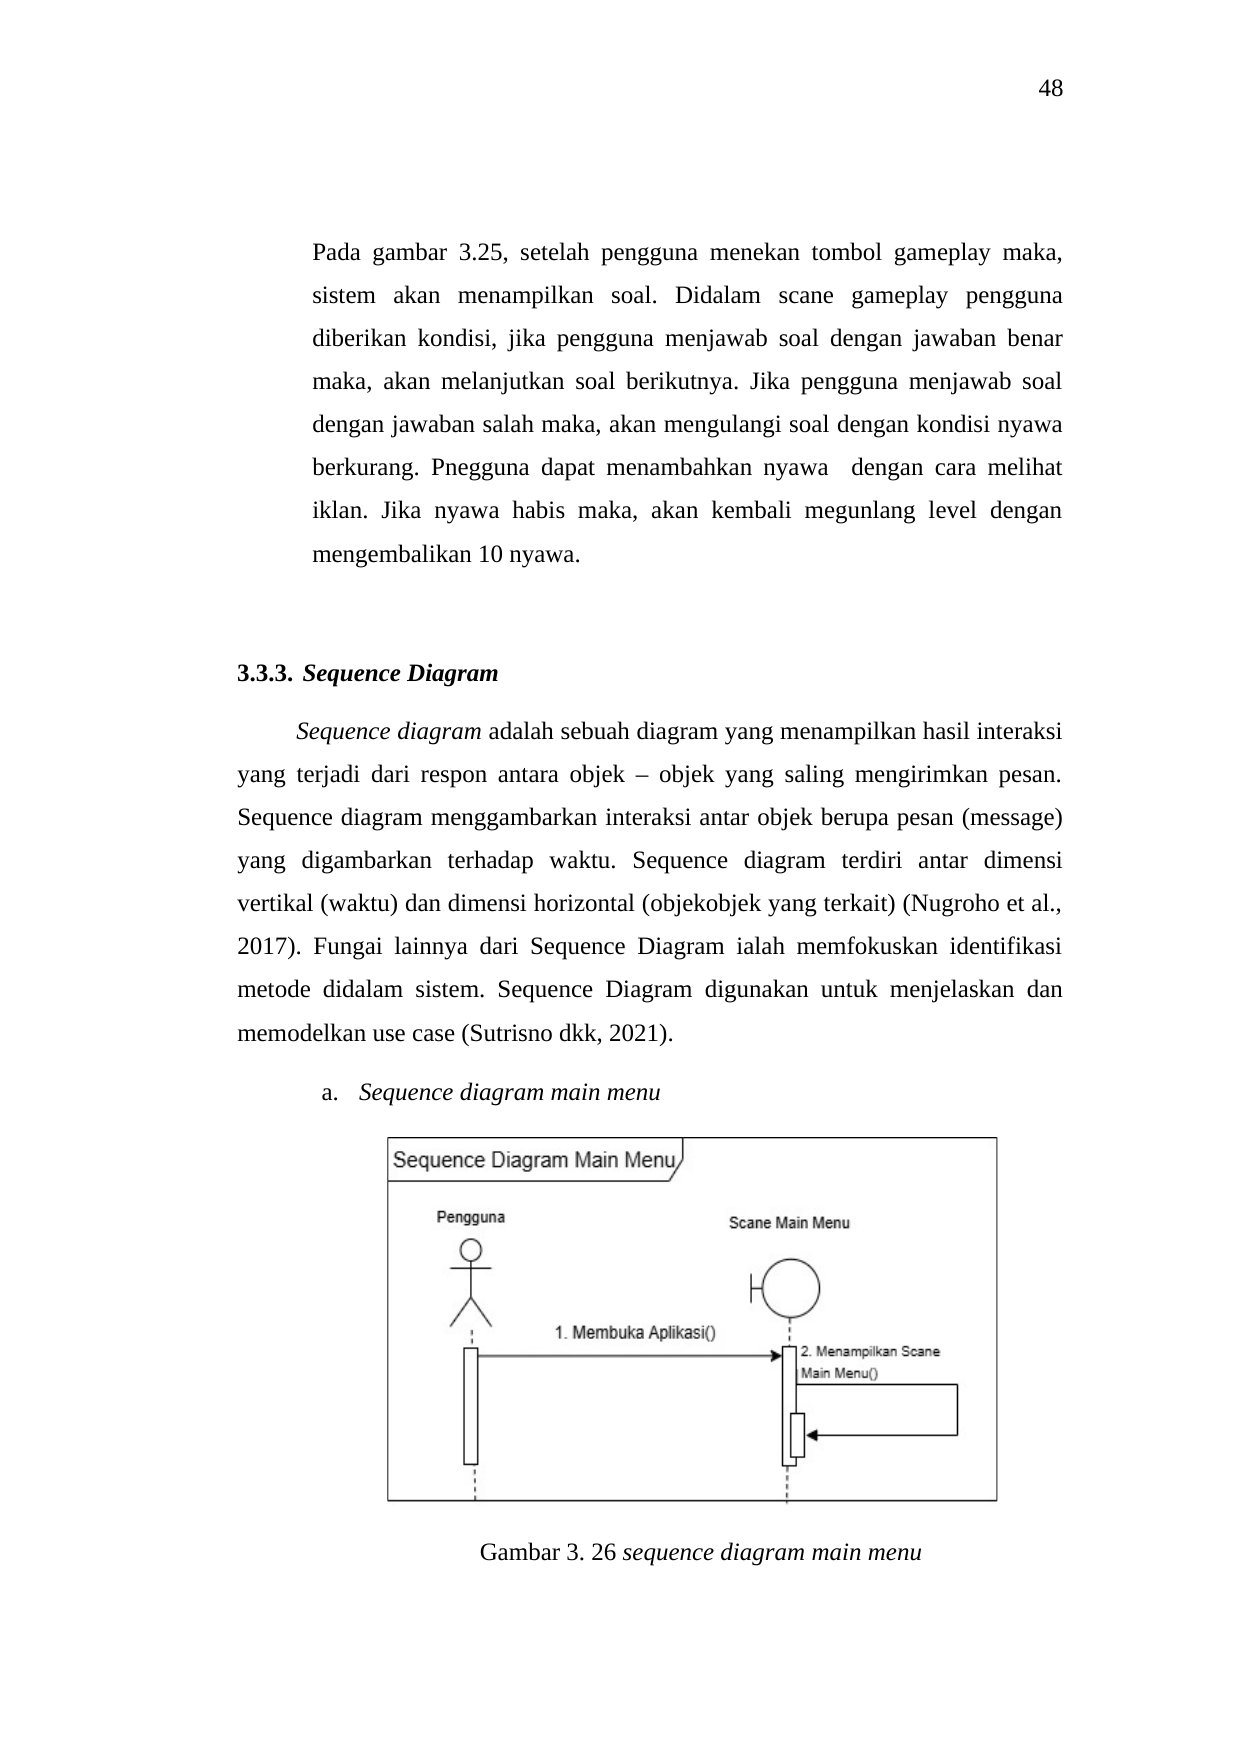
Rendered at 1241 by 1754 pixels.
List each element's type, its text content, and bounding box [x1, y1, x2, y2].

list Sequence diagram main menu [321, 1077, 1063, 1106]
subtitle Sequence Diagram [237, 658, 1063, 687]
text Sequence diagram adalah sebuah diagram yang menampilkan hasil interaksi yang terjadi dari respon antara objek – objek yang saling mengirimkan pesan. Sequence diagram menggambarkan interaksi antar objek berupa pesan (message) yang digambarkan terhadap waktu. Sequence diagram terdiri antar dimensi vertikal (waktu) dan dimensi horizontal (objekobjek yang terkait) (Nugroho et al., 2017). Fungai lainnya dari Sequence Diagram ialah memfokuskan identifikasi metode didalam sistem. Sequence Diagram digunakan untuk menjelaskan dan memodelkan use case (Sutrisno dkk, 2021). [237, 716, 1063, 1046]
text Gambar 3. 26 sequence diagram main menu [340, 1537, 1063, 1566]
picture [387, 1137, 998, 1506]
list Pada gambar 3.25, setelah pengguna menekan tombol gameplay maka, sistem akan menampilkan soal. Didalam scane gameplay pengguna diberikan kondisi, jika pengguna menjawab soal dengan jawaban benar maka, akan melanjutkan soal berikutnya. Jika pengguna menjawab soal dengan jawaban salah maka, akan mengulangi soal dengan kondisi nyawa berkurang. Pnegguna dapat menambahkan nyawa dengan cara melihat iklan. Jika nyawa habis maka, akan kembali megunlang level dengan mengembalikan 10 nyawa. [312, 237, 1063, 567]
